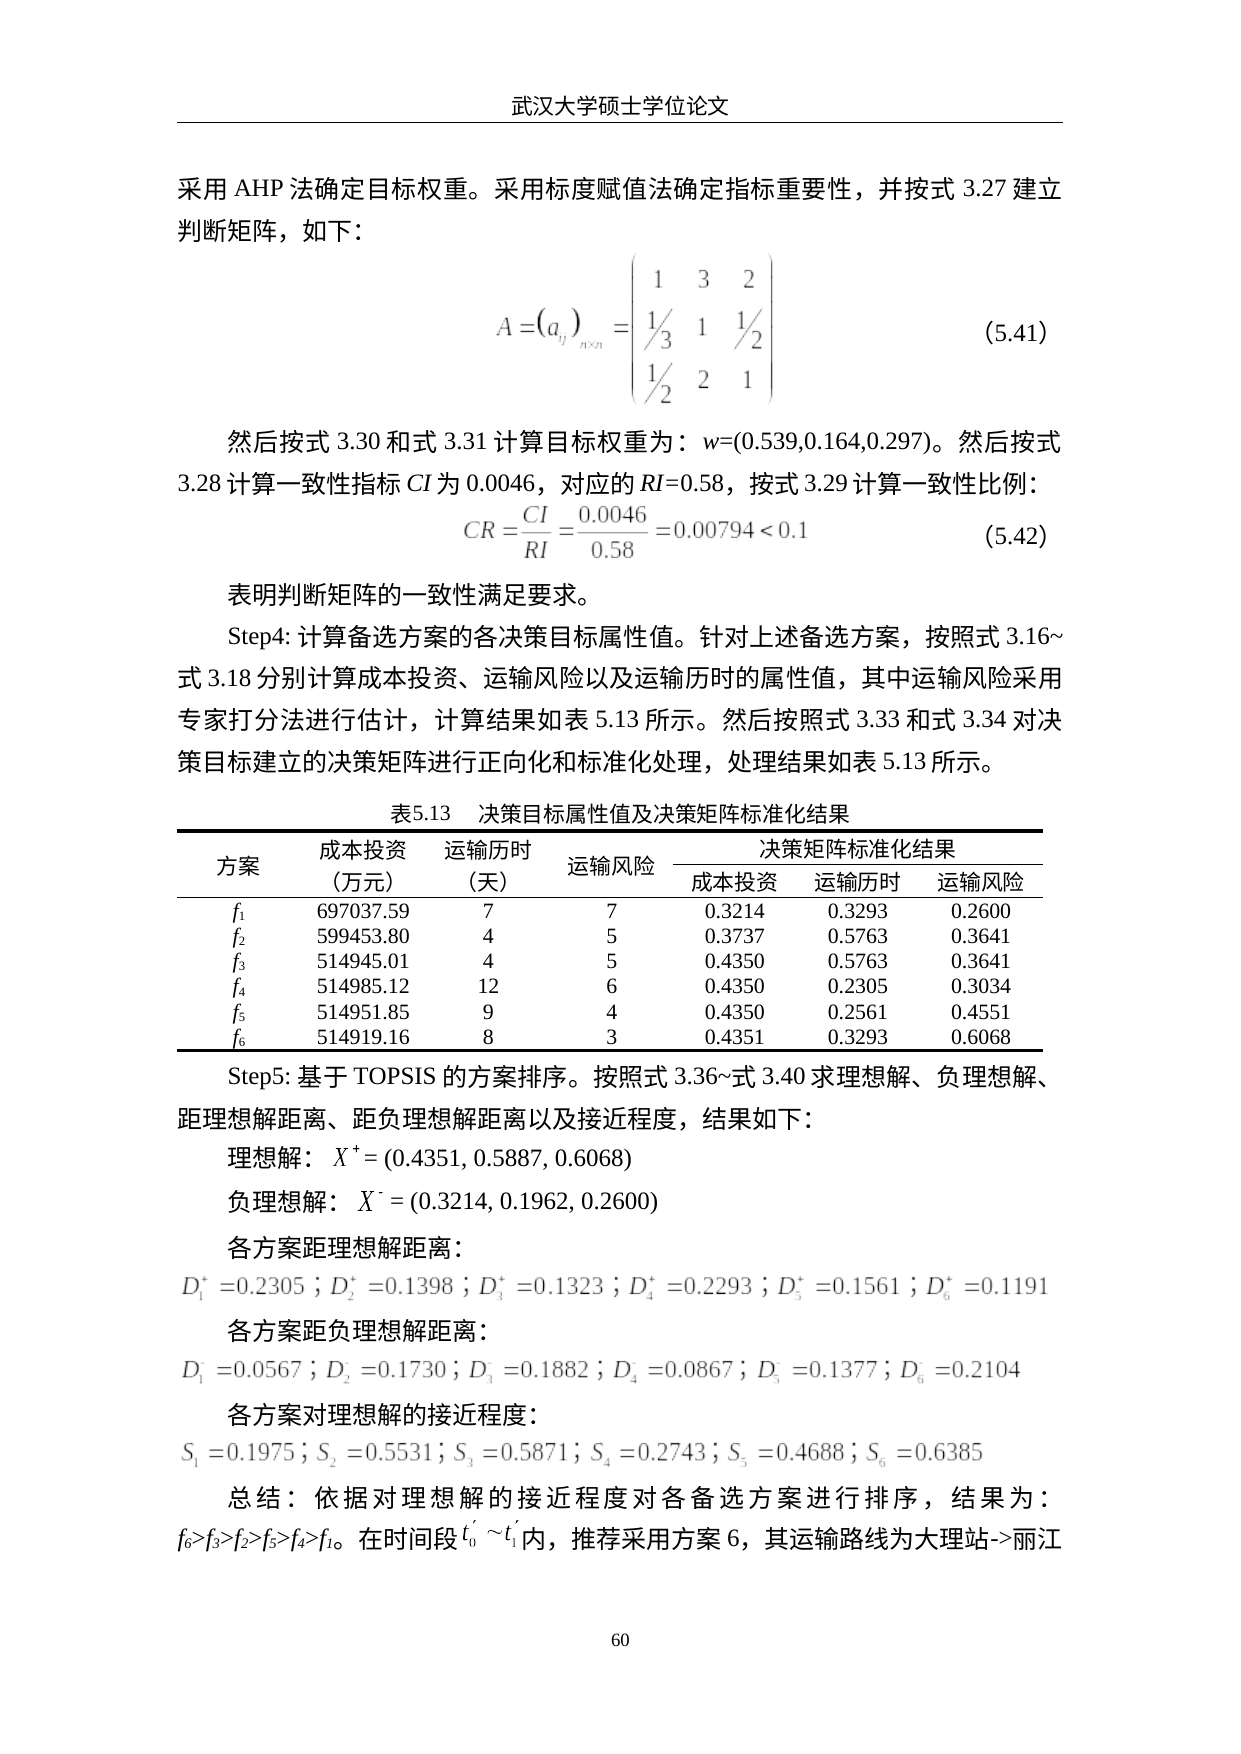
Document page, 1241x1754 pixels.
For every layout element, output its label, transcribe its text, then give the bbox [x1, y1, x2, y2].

table_cell 0.4551 [919, 999, 1042, 1024]
table_cell 514945.01 [300, 948, 426, 973]
table_cell 0.5763 [796, 923, 919, 948]
table_cell f6 [177, 1024, 300, 1049]
table_header 运输历时（天） [426, 833, 550, 897]
text 理想解：= (0.4351, 0.5887, 0.6068) [177, 1136, 1063, 1178]
table_cell 0.4351 [673, 1024, 796, 1049]
table_header 方案 [177, 833, 300, 897]
table_cell f1 [177, 898, 300, 923]
table_cell 4 [426, 923, 550, 948]
table_cell 7 [426, 898, 550, 923]
table_cell 0.3293 [796, 898, 919, 923]
table_header 决策矩阵标准化结果 [673, 833, 1042, 864]
table_cell 514985.12 [300, 974, 426, 999]
table_cell 697037.59 [300, 898, 426, 923]
table_cell 4 [426, 948, 550, 973]
table_cell 0.3034 [919, 974, 1042, 999]
table_cell f3 [177, 948, 300, 973]
table_cell 6 [550, 974, 673, 999]
table_cell 4 [550, 999, 673, 1024]
table_cell 0.2305 [796, 974, 919, 999]
table_cell 599453.80 [300, 923, 426, 948]
table_cell 0.2561 [796, 999, 919, 1024]
table_cell 5 [550, 923, 673, 948]
text 负理想解：= (0.3214, 0.1962, 0.2600) [177, 1178, 1063, 1223]
table_cell 0.5763 [796, 948, 919, 973]
text 各方案距负理想解距离： [177, 1306, 1063, 1348]
table_header 运输风险 [550, 833, 673, 897]
table_cell 514919.16 [300, 1024, 426, 1049]
table_cell 9 [426, 999, 550, 1024]
table_cell 运输历时 [796, 865, 919, 897]
table_cell 0.4350 [673, 974, 796, 999]
table_cell 8 [426, 1024, 550, 1049]
table_cell f4 [177, 974, 300, 999]
table_cell 514951.85 [300, 999, 426, 1024]
table_cell 5 [550, 948, 673, 973]
table_cell 0.4350 [673, 999, 796, 1024]
table_cell 3 [550, 1024, 673, 1049]
table_cell 0.2600 [919, 898, 1042, 923]
table_cell 7 [550, 898, 673, 923]
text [177, 1473, 1063, 1559]
text 各方案对理想解的接近程度： [177, 1390, 1063, 1431]
table_cell 0.4350 [673, 948, 796, 973]
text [177, 164, 1063, 247]
table_cell 成本投资 [673, 865, 796, 897]
table_header 成本投资（万元） [300, 833, 426, 897]
table_cell 运输风险 [919, 865, 1042, 897]
table_cell f2 [177, 923, 300, 948]
table_cell 0.3737 [673, 923, 796, 948]
table_cell 0.6068 [919, 1024, 1042, 1049]
text 各方案距理想解距离： [177, 1223, 1063, 1265]
table_cell 0.3641 [919, 948, 1042, 973]
text 表明判断矩阵的一致性满足要求。 [177, 570, 1063, 612]
table_cell 12 [426, 974, 550, 999]
table_cell f5 [177, 999, 300, 1024]
table_cell 0.3641 [919, 923, 1042, 948]
table_cell 0.3214 [673, 898, 796, 923]
table_cell 0.3293 [796, 1024, 919, 1049]
